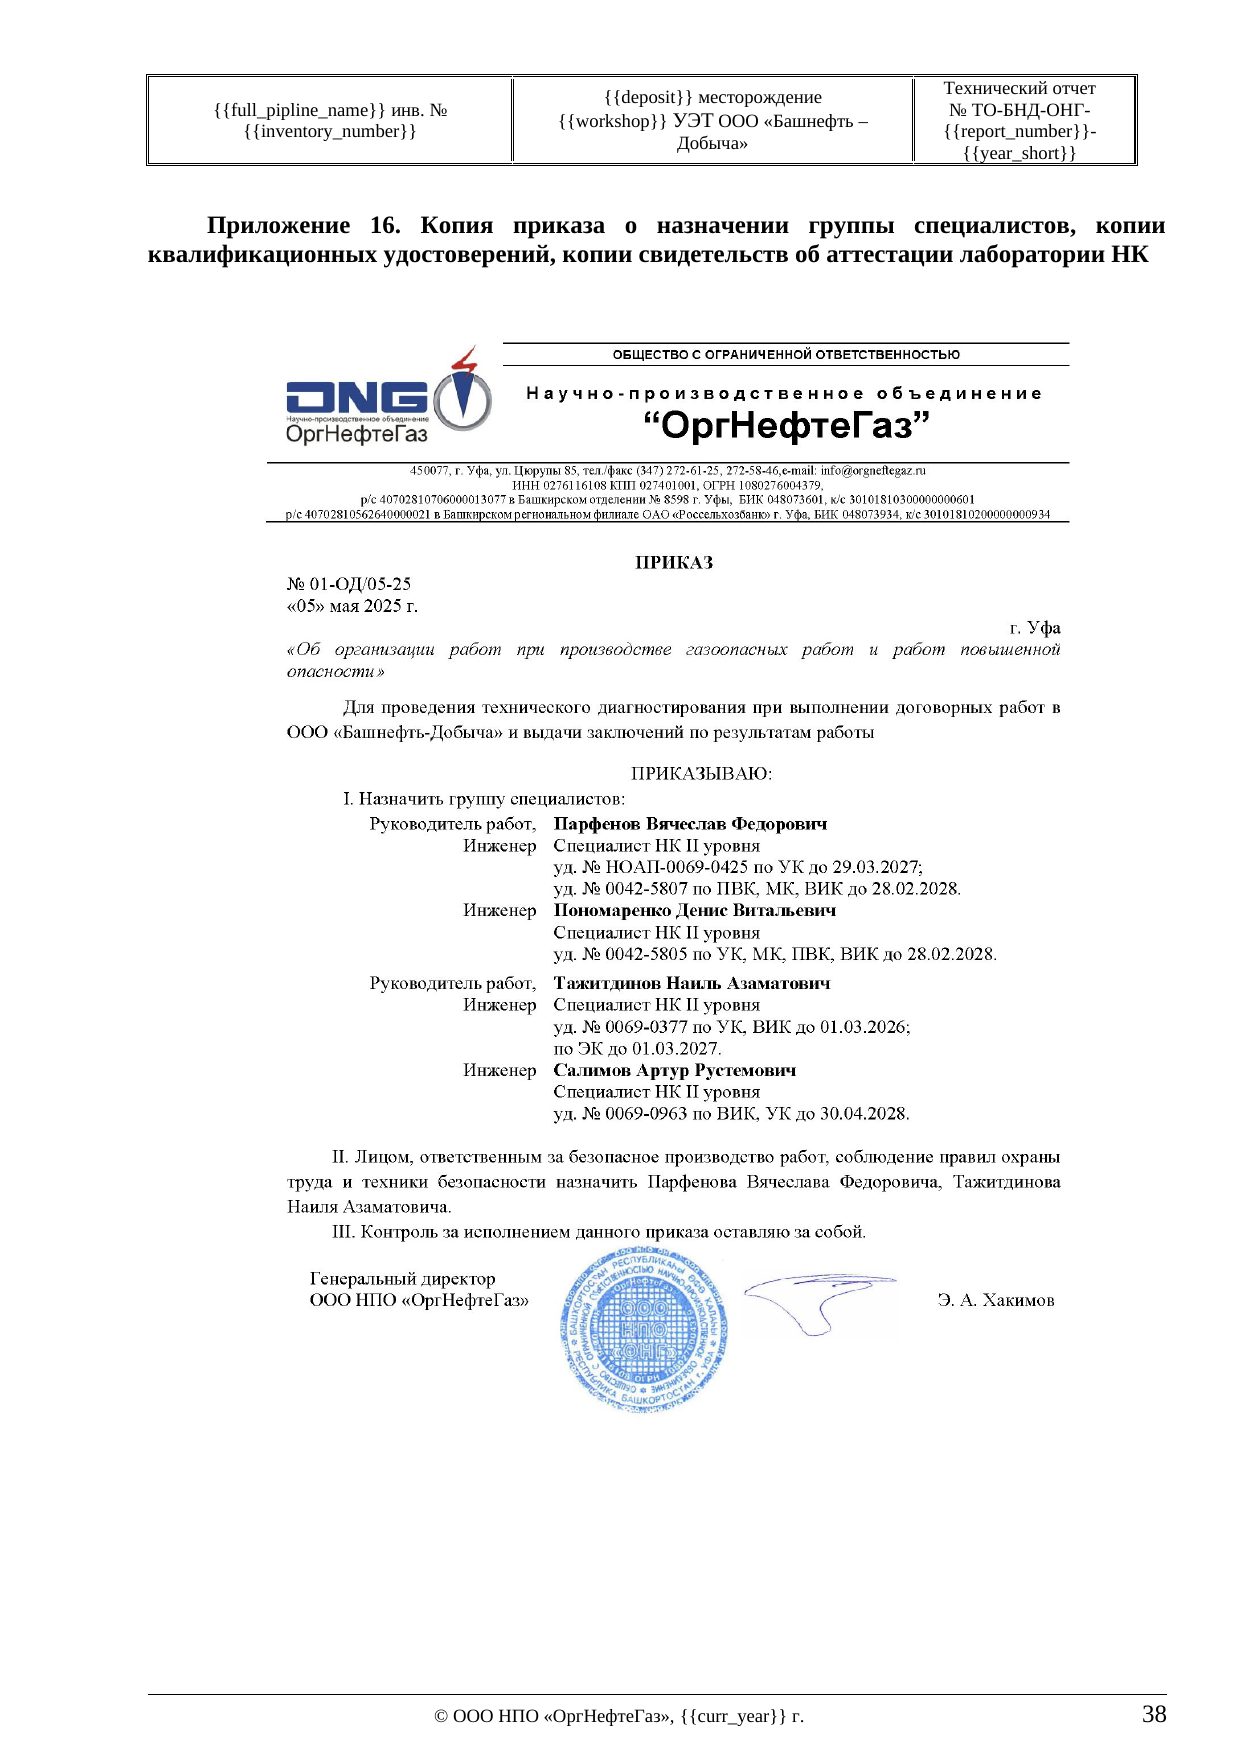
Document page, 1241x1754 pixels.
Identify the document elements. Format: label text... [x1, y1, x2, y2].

picture [186, 298, 1128, 1622]
subtitle Приложение 16. Копия приказа о назначении группы специалистов, копии квалификационных удостоверений, копии свидетельств об аттестации лаборатории НК [148, 210, 1167, 268]
